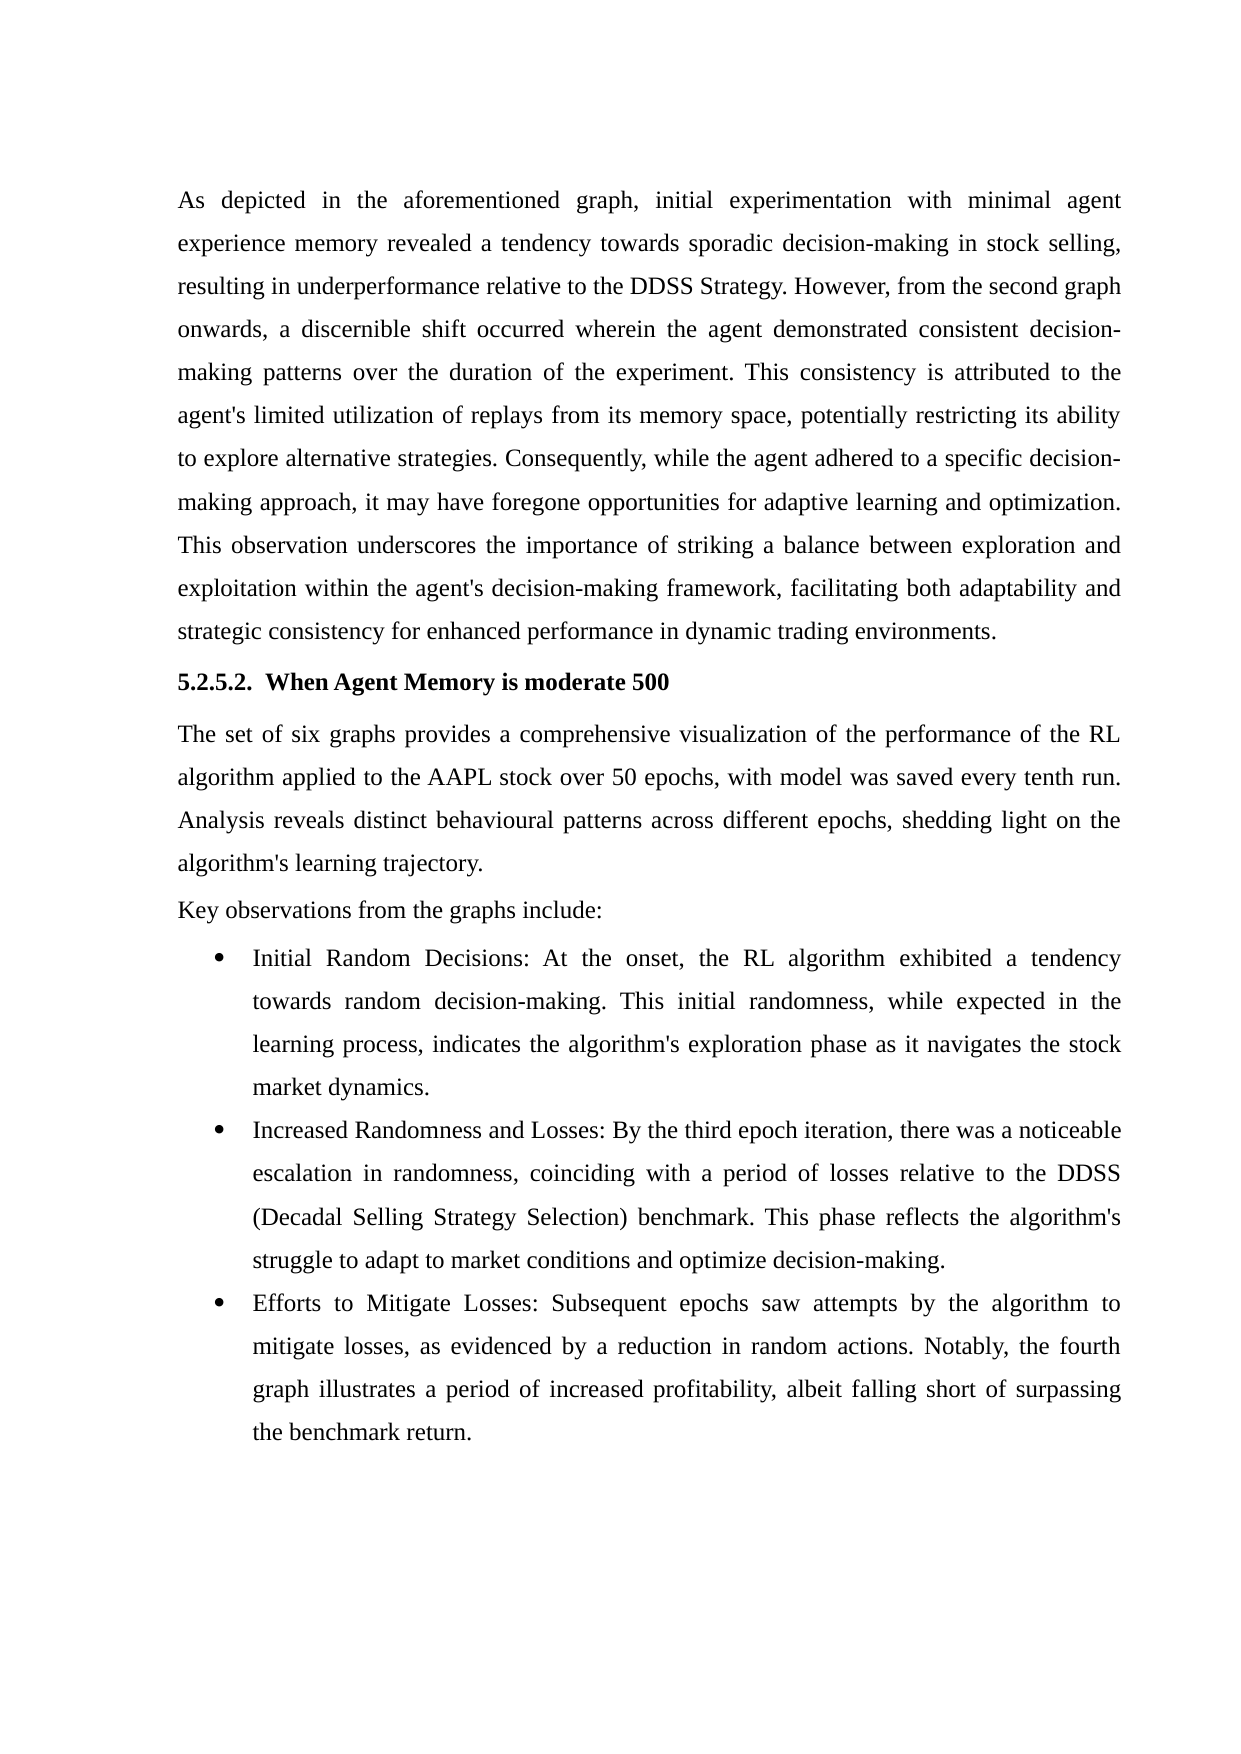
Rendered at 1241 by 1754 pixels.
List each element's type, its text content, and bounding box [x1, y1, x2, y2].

subtitle When Agent Memory is moderate 500 [177, 667, 1122, 696]
list Increased Randomness and Losses: By the third epoch iteration, there was a noticeable escalation in randomness, coinciding with a period of losses relative to the DDSS (Decadal Selling Strategy Selection) benchmark. This phase reflects the algorithm's struggle to adapt to market conditions and optimize decision-making. [215, 1115, 1122, 1273]
list Initial Random Decisions: At the onset, the RL algorithm exhibited a tendency towards random decision-making. This initial randomness, while expected in the learning process, indicates the algorithm's exploration phase as it navigates the stock market dynamics. [215, 943, 1122, 1101]
list Efforts to Mitigate Losses: Subsequent epochs saw attempts by the algorithm to mitigate losses, as evidenced by a reduction in random actions. Notably, the fourth graph illustrates a period of increased profitability, albeit falling short of surpassing the benchmark return. [215, 1288, 1122, 1446]
text The set of six graphs provides a comprehensive visualization of the performance of the RL algorithm applied to the AAPL stock over 50 epochs, with model was saved every tenth run. Analysis reveals distinct behavioural patterns across different epochs, shedding light on the algorithm's learning trajectory. [177, 719, 1122, 877]
text As depicted in the aforementioned graph, initial experimentation with minimal agent experience memory revealed a tendency towards sporadic decision-making in stock selling, resulting in underperformance relative to the DDSS Strategy. However, from the second graph onwards, a discernible shift occurred wherein the agent demonstrated consistent decision-making patterns over the duration of the experiment. This consistency is attributed to the agent's limited utilization of replays from its memory space, potentially restricting its ability to explore alternative strategies. Consequently, while the agent adhered to a specific decision-making approach, it may have foregone opportunities for adaptive learning and optimization. This observation underscores the importance of striking a balance between exploration and exploitation within the agent's decision-making framework, facilitating both adaptability and strategic consistency for enhanced performance in dynamic trading environments. [177, 185, 1122, 645]
text Key observations from the graphs include: [177, 896, 1122, 924]
